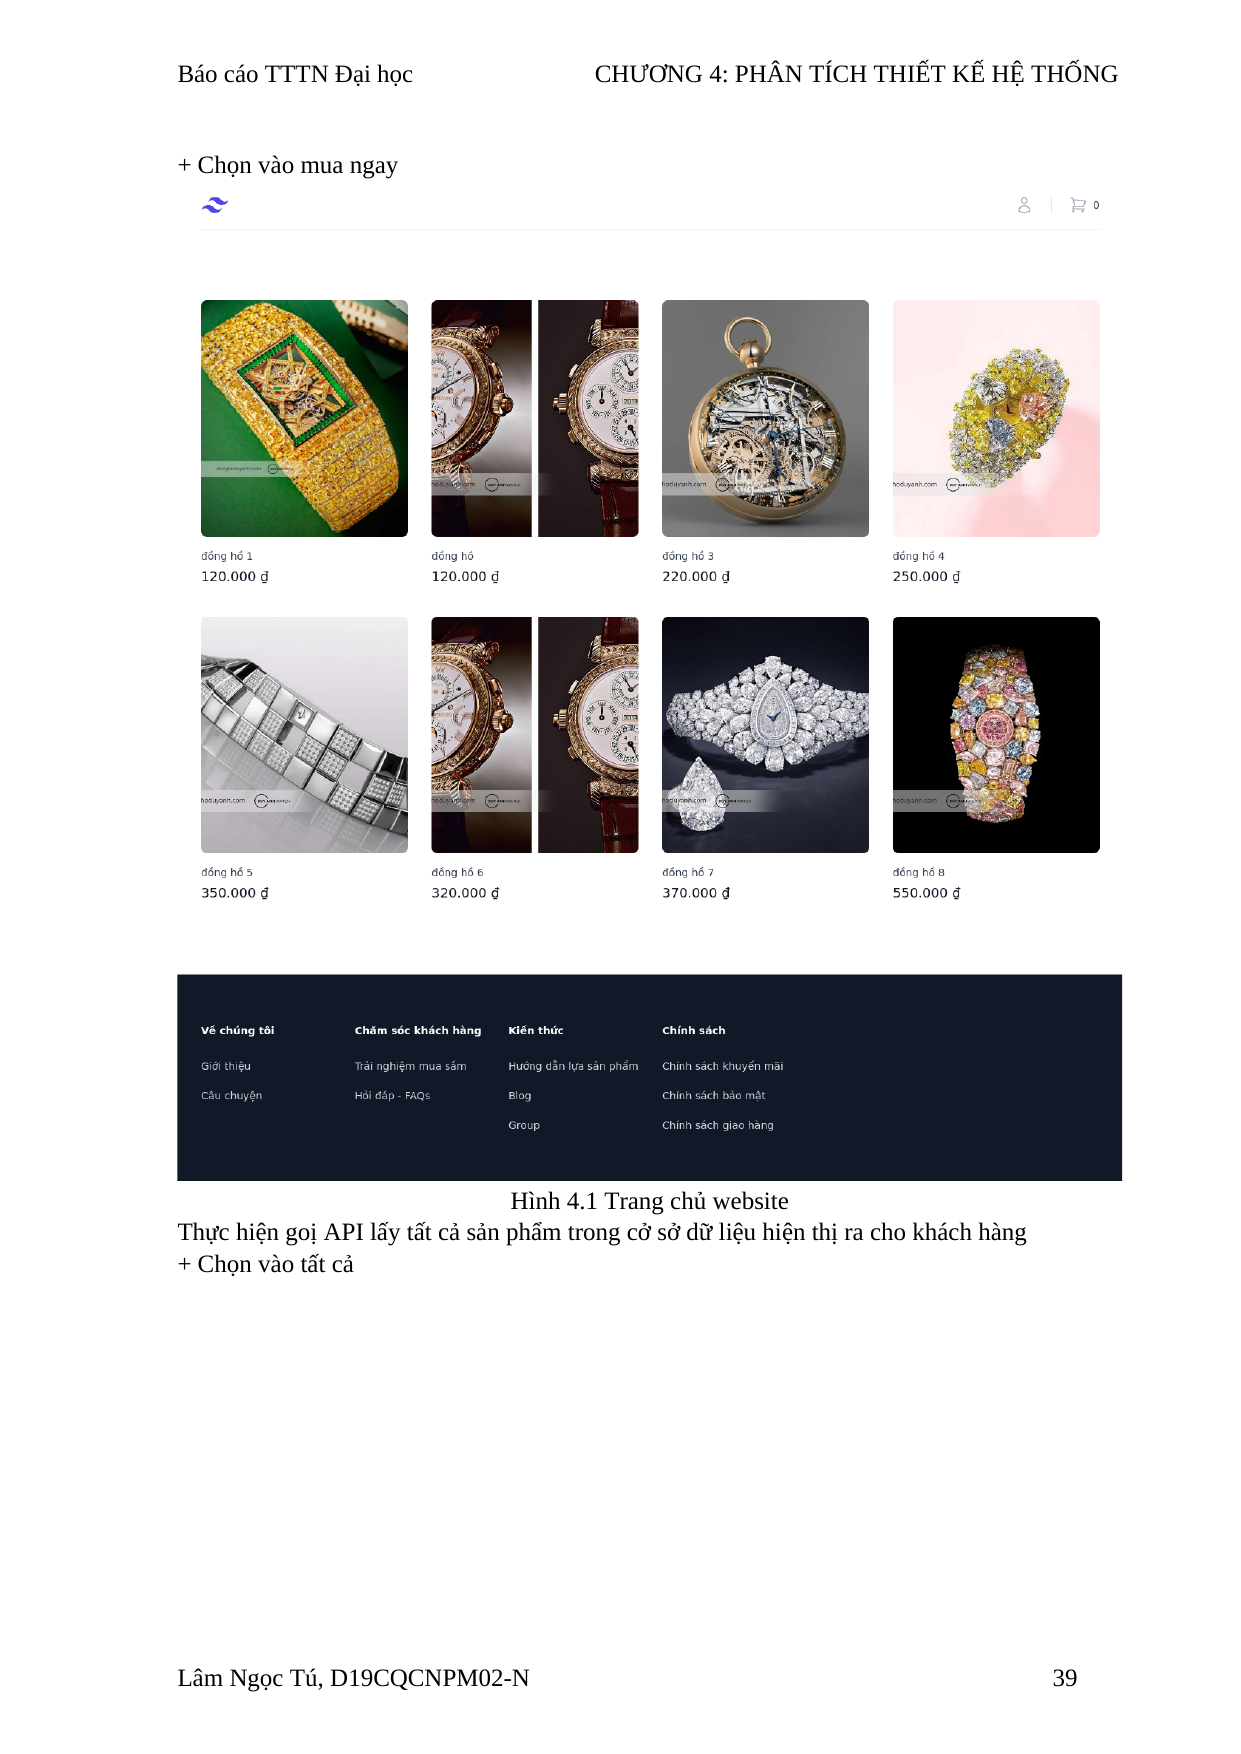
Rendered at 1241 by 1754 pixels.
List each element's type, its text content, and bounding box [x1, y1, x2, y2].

picture [177, 181, 1123, 1181]
text Thực hiện goị API lấy tất cả sản phẩm trong cở sở dữ liệu hiện thị ra cho khách hàng [177, 1217, 1122, 1246]
subtitle Hình 4.1 Trang chủ website [177, 1181, 1122, 1214]
text + Chọn vào mua ngay [177, 150, 1122, 178]
text + Chọn vào tất cả [177, 1249, 1122, 1278]
